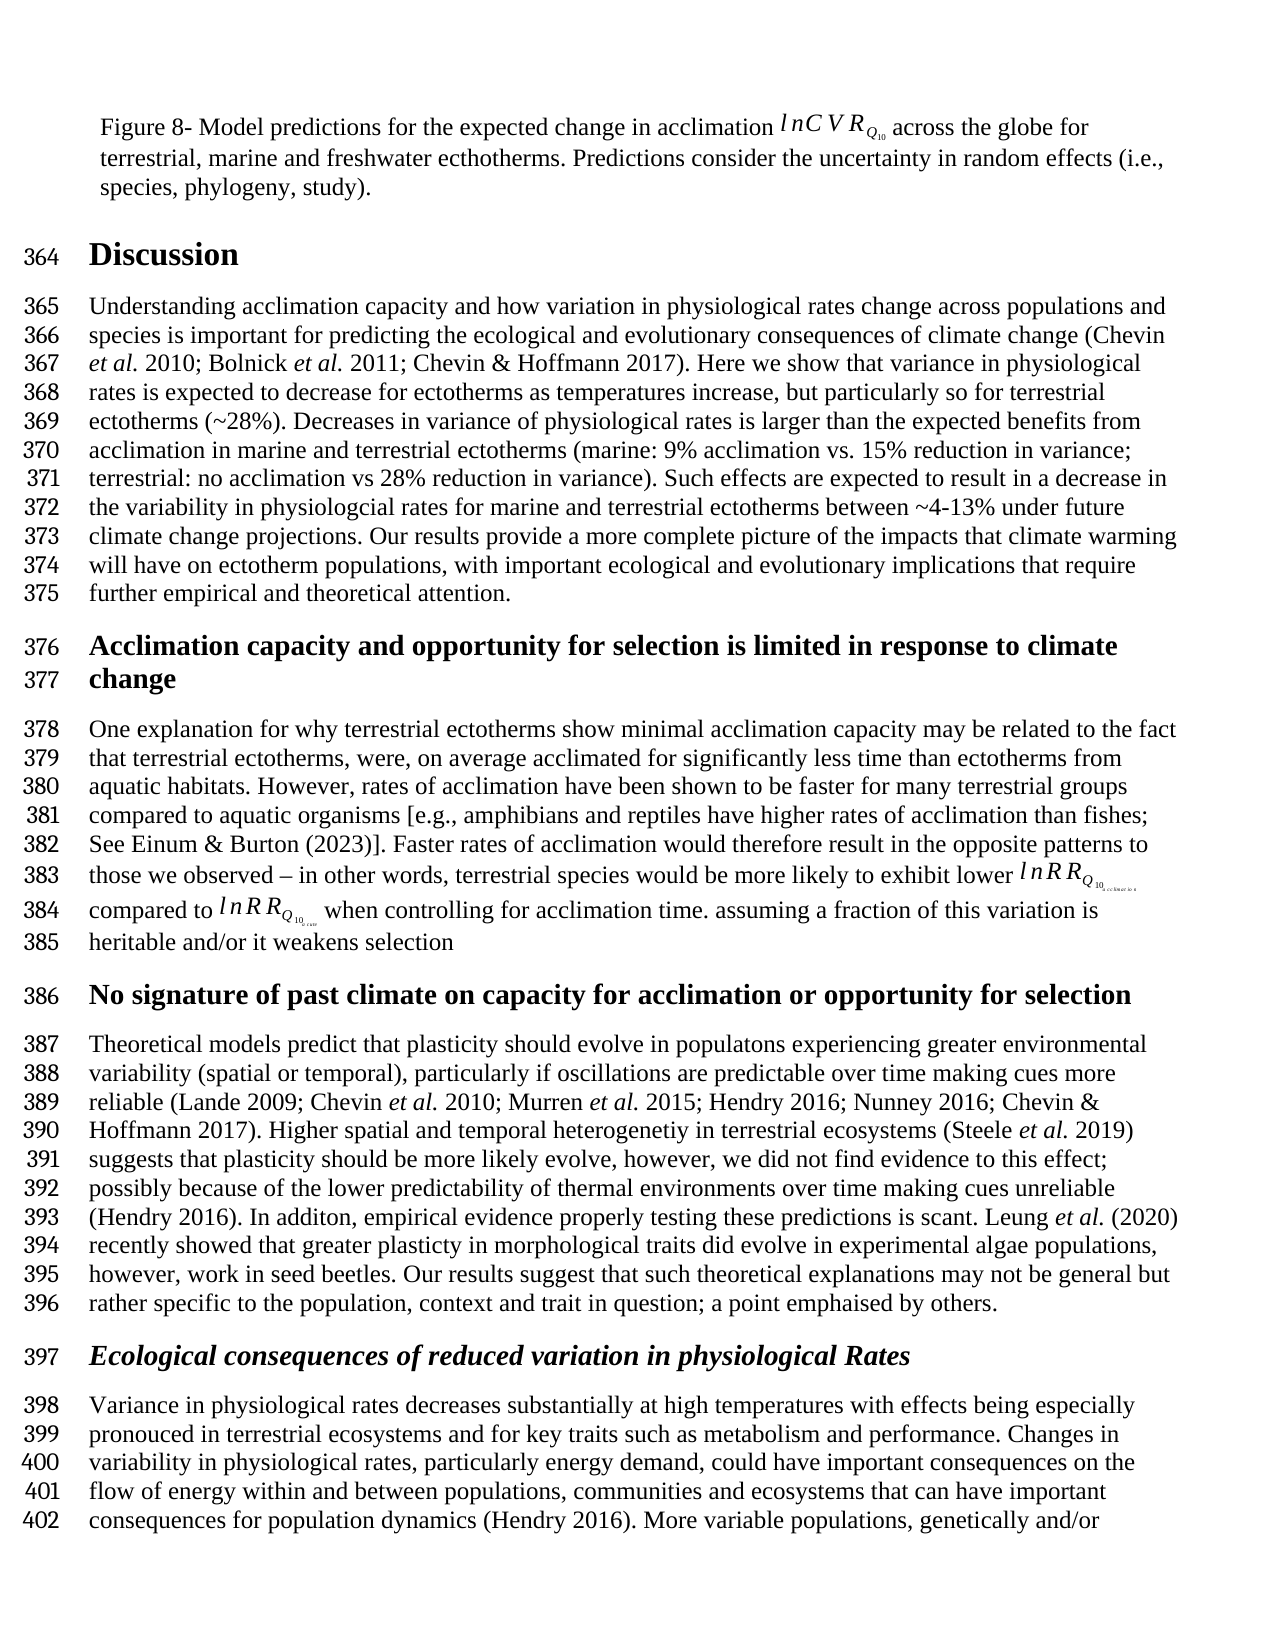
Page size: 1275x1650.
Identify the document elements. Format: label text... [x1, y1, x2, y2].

subtitle No signature of past climate on capacity for acclimation or opportunity for selection [89, 977, 1186, 1011]
text Theoretical models predict that plasticity should evolve in populatons experiencing greater environmental variability (spatial or temporal), particularly if oscillations are predictable over time making cues more reliable (Lande 2009; Chevin et al. 2010; Murren et al. 2015; Hendry 2016; Nunney 2016; Chevin & Hoffmann 2017). Higher spatial and temporal heterogenetiy in terrestrial ecosystems (Steele et al. 2019) suggests that plasticity should be more likely evolve, however, we did not find evidence to this effect; possibly because of the lower predictability of thermal environments over time making cues unreliable (Hendry 2016). In additon, empirical evidence properly testing these predictions is scant. Leung et al. (2020) recently showed that greater plasticty in morphological traits did evolve in experimental algae populations, however, work in seed beetles. Our results suggest that such theoretical explanations may not be general but rather specific to the population, context and trait in question; a point emphaised by others. [89, 1029, 1186, 1317]
subtitle Ecological consequences of reduced variation in physiological Rates [89, 1338, 1186, 1371]
text One explanation for why terrestrial ectotherms show minimal acclimation capacity may be related to the fact that terrestrial ectotherms, were, on average acclimated for significantly less time than ectotherms from aquatic habitats. However, rates of acclimation have been shown to be faster for many terrestrial groups compared to aquatic organisms [e.g., amphibians and reptiles have higher rates of acclimation than fishes; See Einum & Burton (2023)]. Faster rates of acclimation would therefore result in the opposite patterns to those we observed – in other words, terrestrial species would be more likely to exhibit lower compared to when controlling for acclimation time. assuming a fraction of this variation is heritable and/or it weakens selection [89, 714, 1186, 956]
text Understanding acclimation capacity and how variation in physiological rates change across populations and species is important for predicting the ecological and evolutionary consequences of climate change (Chevin et al. 2010; Bolnick et al. 2011; Chevin & Hoffmann 2017). Here we show that variance in physiological rates is expected to decrease for ectotherms as temperatures increase, but particularly so for terrestrial ectotherms (~28%). Decreases in variance of physiological rates is larger than the expected benefits from acclimation in marine and terrestrial ectotherms (marine: 9% acclimation vs. 15% reduction in variance; terrestrial: no acclimation vs 28% reduction in variance). Such effects are expected to result in a decrease in the variability in physiologcial rates for marine and terrestrial ectotherms between ~4-13% under future climate change projections. Our results provide a more complete picture of the impacts that climate warming will have on ectotherm populations, with important ecological and evolutionary implications that require further empirical and theoretical attention. [89, 291, 1186, 607]
subtitle Acclimation capacity and opportunity for selection is limited in response to climate change [89, 628, 1186, 695]
subtitle Discussion [89, 234, 1186, 272]
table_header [89, 89, 1186, 213]
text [89, 1390, 1186, 1534]
